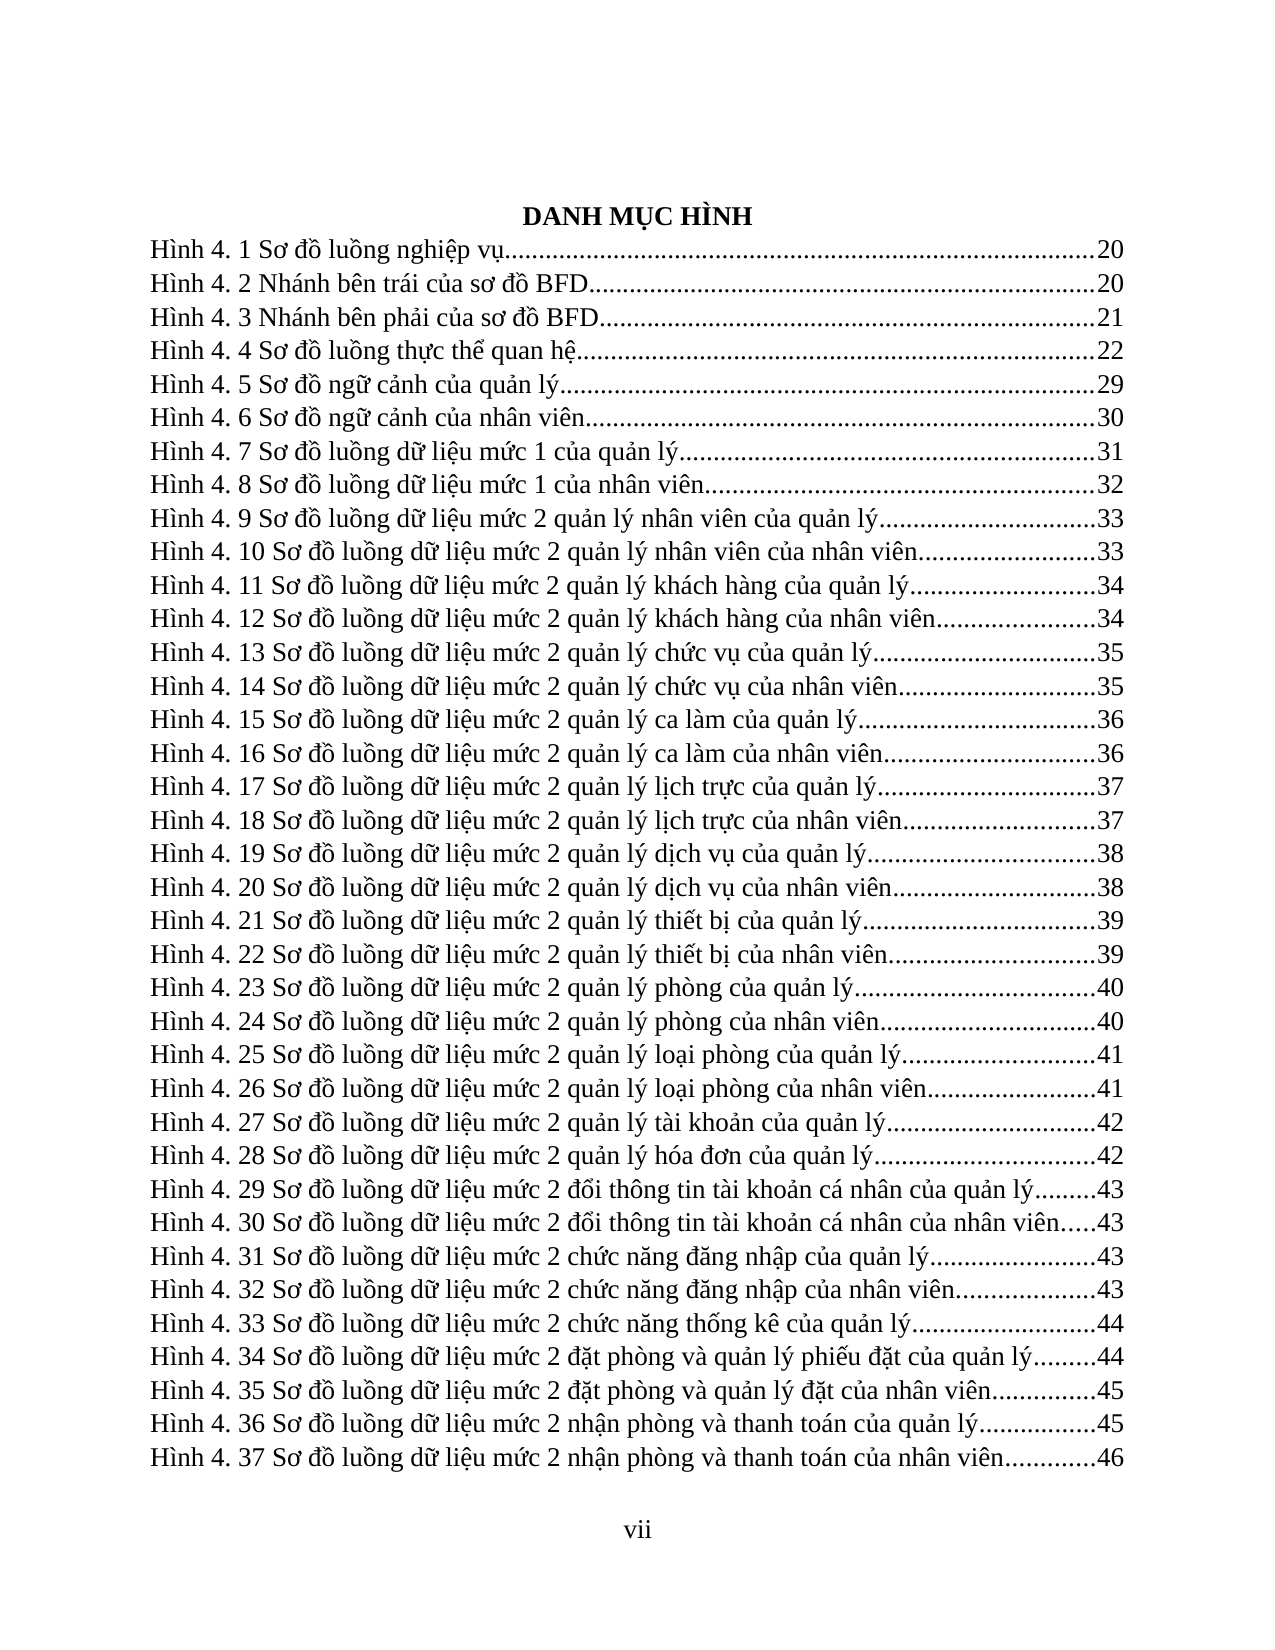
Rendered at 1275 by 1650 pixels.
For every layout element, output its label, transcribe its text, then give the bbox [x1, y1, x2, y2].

text Hình 4. 35 Sơ đồ luồng dữ liệu mức 2 đặt phòng và quản lý đặt của nhân viên 45 [150, 1374, 1125, 1405]
text Hình 4. 14 Sơ đồ luồng dữ liệu mức 2 quản lý chức vụ của nhân viên 35 [150, 669, 1125, 701]
text Hình 4. 37 Sơ đồ luồng dữ liệu mức 2 nhận phòng và thanh toán của nhân viên 46 [150, 1441, 1125, 1472]
text Hình 4. 6 Sơ đồ ngữ cảnh của nhân viên 30 [150, 401, 1125, 432]
text Hình 4. 20 Sơ đồ luồng dữ liệu mức 2 quản lý dịch vụ của nhân viên 38 [150, 871, 1125, 902]
text Hình 4. 2 Nhánh bên trái của sơ đồ BFD 20 [150, 267, 1125, 298]
text Hình 4. 16 Sơ đồ luồng dữ liệu mức 2 quản lý ca làm của nhân viên 36 [150, 737, 1125, 768]
text Hình 4. 5 Sơ đồ ngữ cảnh của quản lý 29 [150, 368, 1125, 399]
text Hình 4. 29 Sơ đồ luồng dữ liệu mức 2 đổi thông tin tài khoản cá nhân của quản lý 43 [150, 1173, 1125, 1204]
text Hình 4. 27 Sơ đồ luồng dữ liệu mức 2 quản lý tài khoản của quản lý 42 [150, 1106, 1125, 1137]
text Hình 4. 21 Sơ đồ luồng dữ liệu mức 2 quản lý thiết bị của quản lý 39 [150, 904, 1125, 936]
text Hình 4. 1 Sơ đồ luồng nghiệp vụ 20 [150, 233, 1125, 265]
text Hình 4. 22 Sơ đồ luồng dữ liệu mức 2 quản lý thiết bị của nhân viên 39 [150, 938, 1125, 969]
text Hình 4. 4 Sơ đồ luồng thực thể quan hệ 22 [150, 334, 1125, 365]
text Hình 4. 13 Sơ đồ luồng dữ liệu mức 2 quản lý chức vụ của quản lý 35 [150, 636, 1125, 667]
text Hình 4. 33 Sơ đồ luồng dữ liệu mức 2 chức năng thống kê của quản lý 44 [150, 1307, 1125, 1338]
text Hình 4. 9 Sơ đồ luồng dữ liệu mức 2 quản lý nhân viên của quản lý 33 [150, 502, 1125, 533]
text Hình 4. 30 Sơ đồ luồng dữ liệu mức 2 đổi thông tin tài khoản cá nhân của nhân viên 43 [150, 1206, 1125, 1237]
text Hình 4. 32 Sơ đồ luồng dữ liệu mức 2 chức năng đăng nhập của nhân viên 43 [150, 1273, 1125, 1304]
text Hình 4. 7 Sơ đồ luồng dữ liệu mức 1 của quản lý 31 [150, 435, 1125, 466]
text Hình 4. 23 Sơ đồ luồng dữ liệu mức 2 quản lý phòng của quản lý 40 [150, 971, 1125, 1003]
text Hình 4. 11 Sơ đồ luồng dữ liệu mức 2 quản lý khách hàng của quản lý 34 [150, 569, 1125, 600]
text Hình 4. 17 Sơ đồ luồng dữ liệu mức 2 quản lý lịch trực của quản lý 37 [150, 770, 1125, 801]
text Hình 4. 3 Nhánh bên phải của sơ đồ BFD 21 [150, 301, 1125, 332]
text Hình 4. 24 Sơ đồ luồng dữ liệu mức 2 quản lý phòng của nhân viên 40 [150, 1005, 1125, 1036]
subtitle DANH MỤC HÌNH [150, 200, 1125, 231]
text Hình 4. 34 Sơ đồ luồng dữ liệu mức 2 đặt phòng và quản lý phiếu đặt của quản lý 44 [150, 1340, 1125, 1372]
text Hình 4. 26 Sơ đồ luồng dữ liệu mức 2 quản lý loại phòng của nhân viên 41 [150, 1072, 1125, 1103]
text Hình 4. 15 Sơ đồ luồng dữ liệu mức 2 quản lý ca làm của quản lý 36 [150, 703, 1125, 734]
text Hình 4. 25 Sơ đồ luồng dữ liệu mức 2 quản lý loại phòng của quản lý 41 [150, 1038, 1125, 1070]
text Hình 4. 28 Sơ đồ luồng dữ liệu mức 2 quản lý hóa đơn của quản lý 42 [150, 1139, 1125, 1170]
text Hình 4. 36 Sơ đồ luồng dữ liệu mức 2 nhận phòng và thanh toán của quản lý 45 [150, 1407, 1125, 1439]
text Hình 4. 18 Sơ đồ luồng dữ liệu mức 2 quản lý lịch trực của nhân viên 37 [150, 804, 1125, 835]
text Hình 4. 12 Sơ đồ luồng dữ liệu mức 2 quản lý khách hàng của nhân viên 34 [150, 602, 1125, 634]
text Hình 4. 19 Sơ đồ luồng dữ liệu mức 2 quản lý dịch vụ của quản lý 38 [150, 837, 1125, 868]
text Hình 4. 10 Sơ đồ luồng dữ liệu mức 2 quản lý nhân viên của nhân viên 33 [150, 535, 1125, 567]
text Hình 4. 31 Sơ đồ luồng dữ liệu mức 2 chức năng đăng nhập của quản lý 43 [150, 1240, 1125, 1271]
text Hình 4. 8 Sơ đồ luồng dữ liệu mức 1 của nhân viên 32 [150, 468, 1125, 499]
